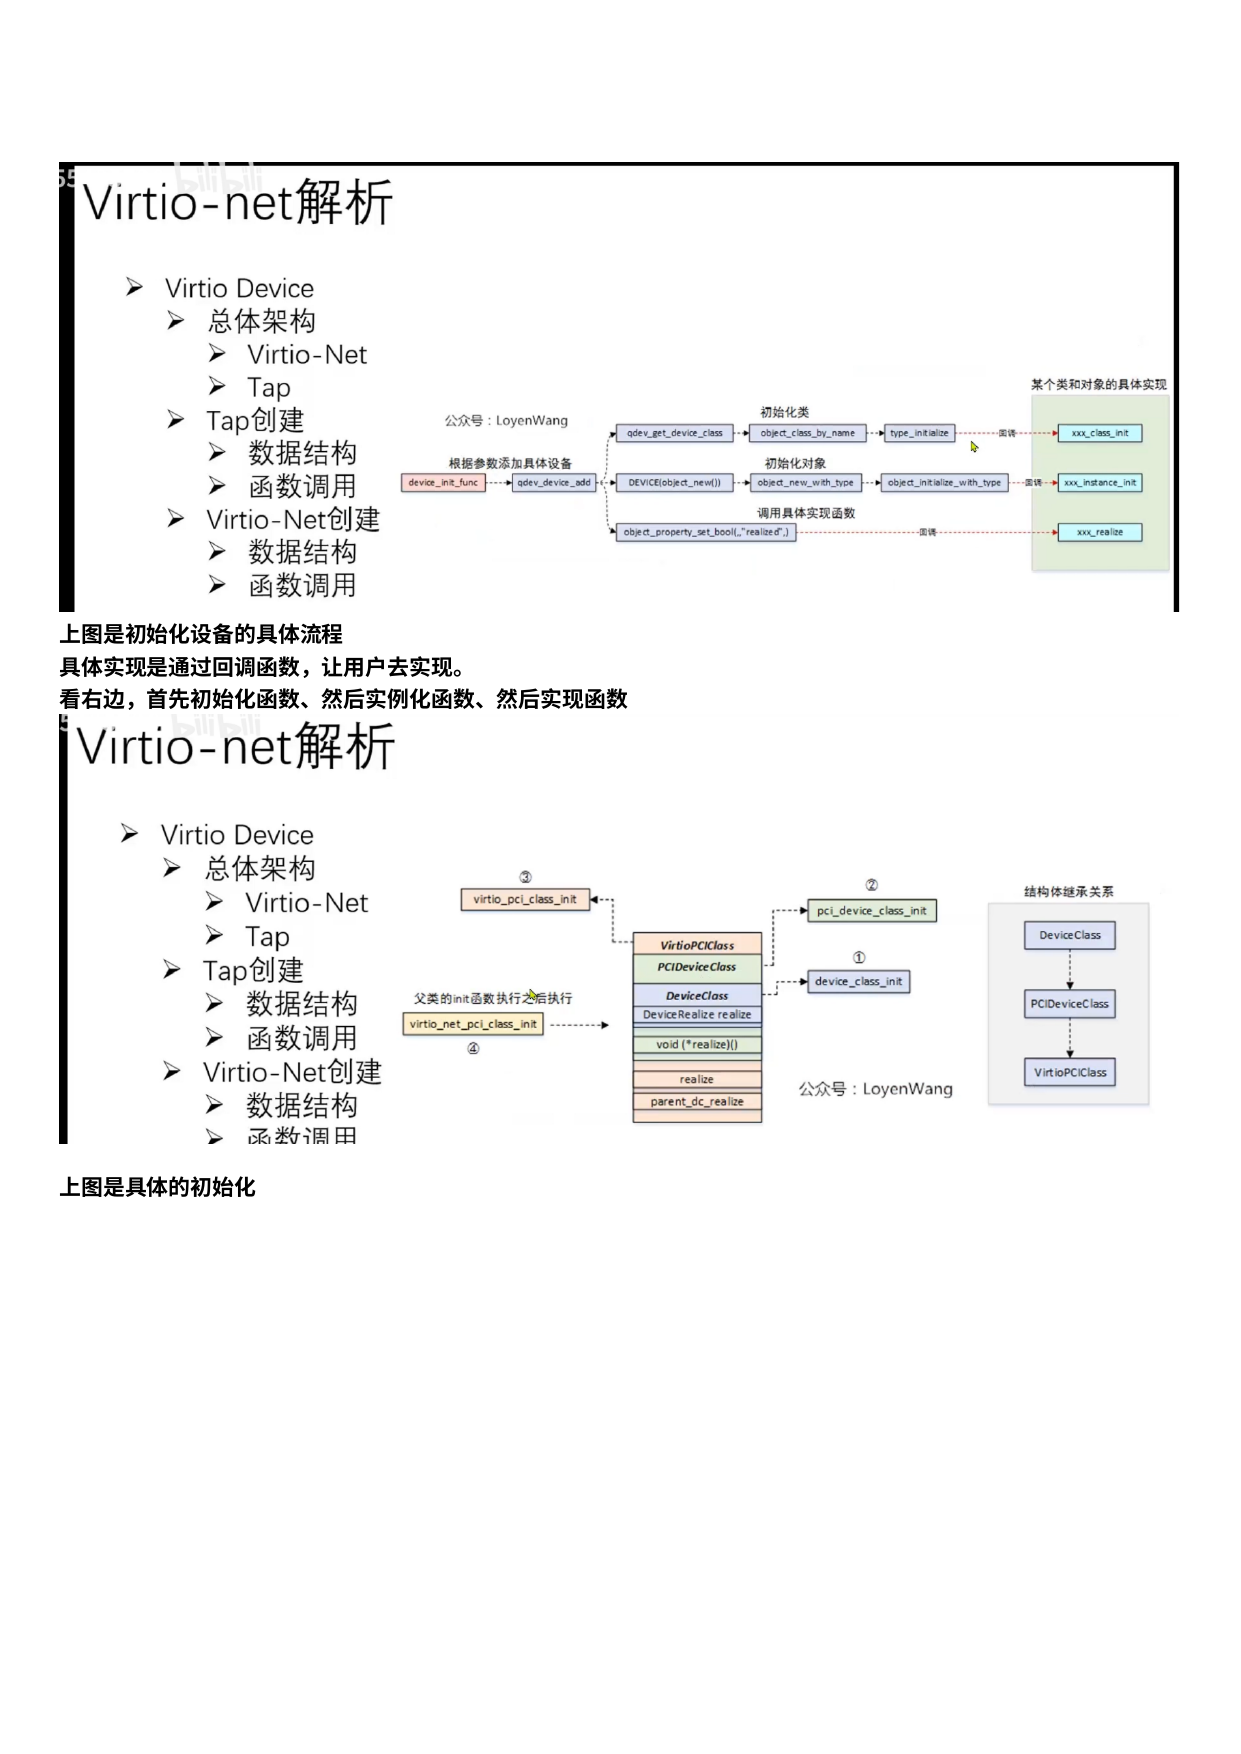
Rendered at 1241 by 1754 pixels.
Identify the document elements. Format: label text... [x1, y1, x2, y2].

picture [59, 714, 1180, 1144]
picture [59, 162, 1180, 612]
text 看右边，首先初始化函数、然后实例化函数、然后实现函数 [59, 682, 1181, 714]
text 上图是具体的初始化 [59, 1169, 1181, 1202]
text 具体实现是通过回调函数，让用户去实现。 [59, 649, 1181, 682]
